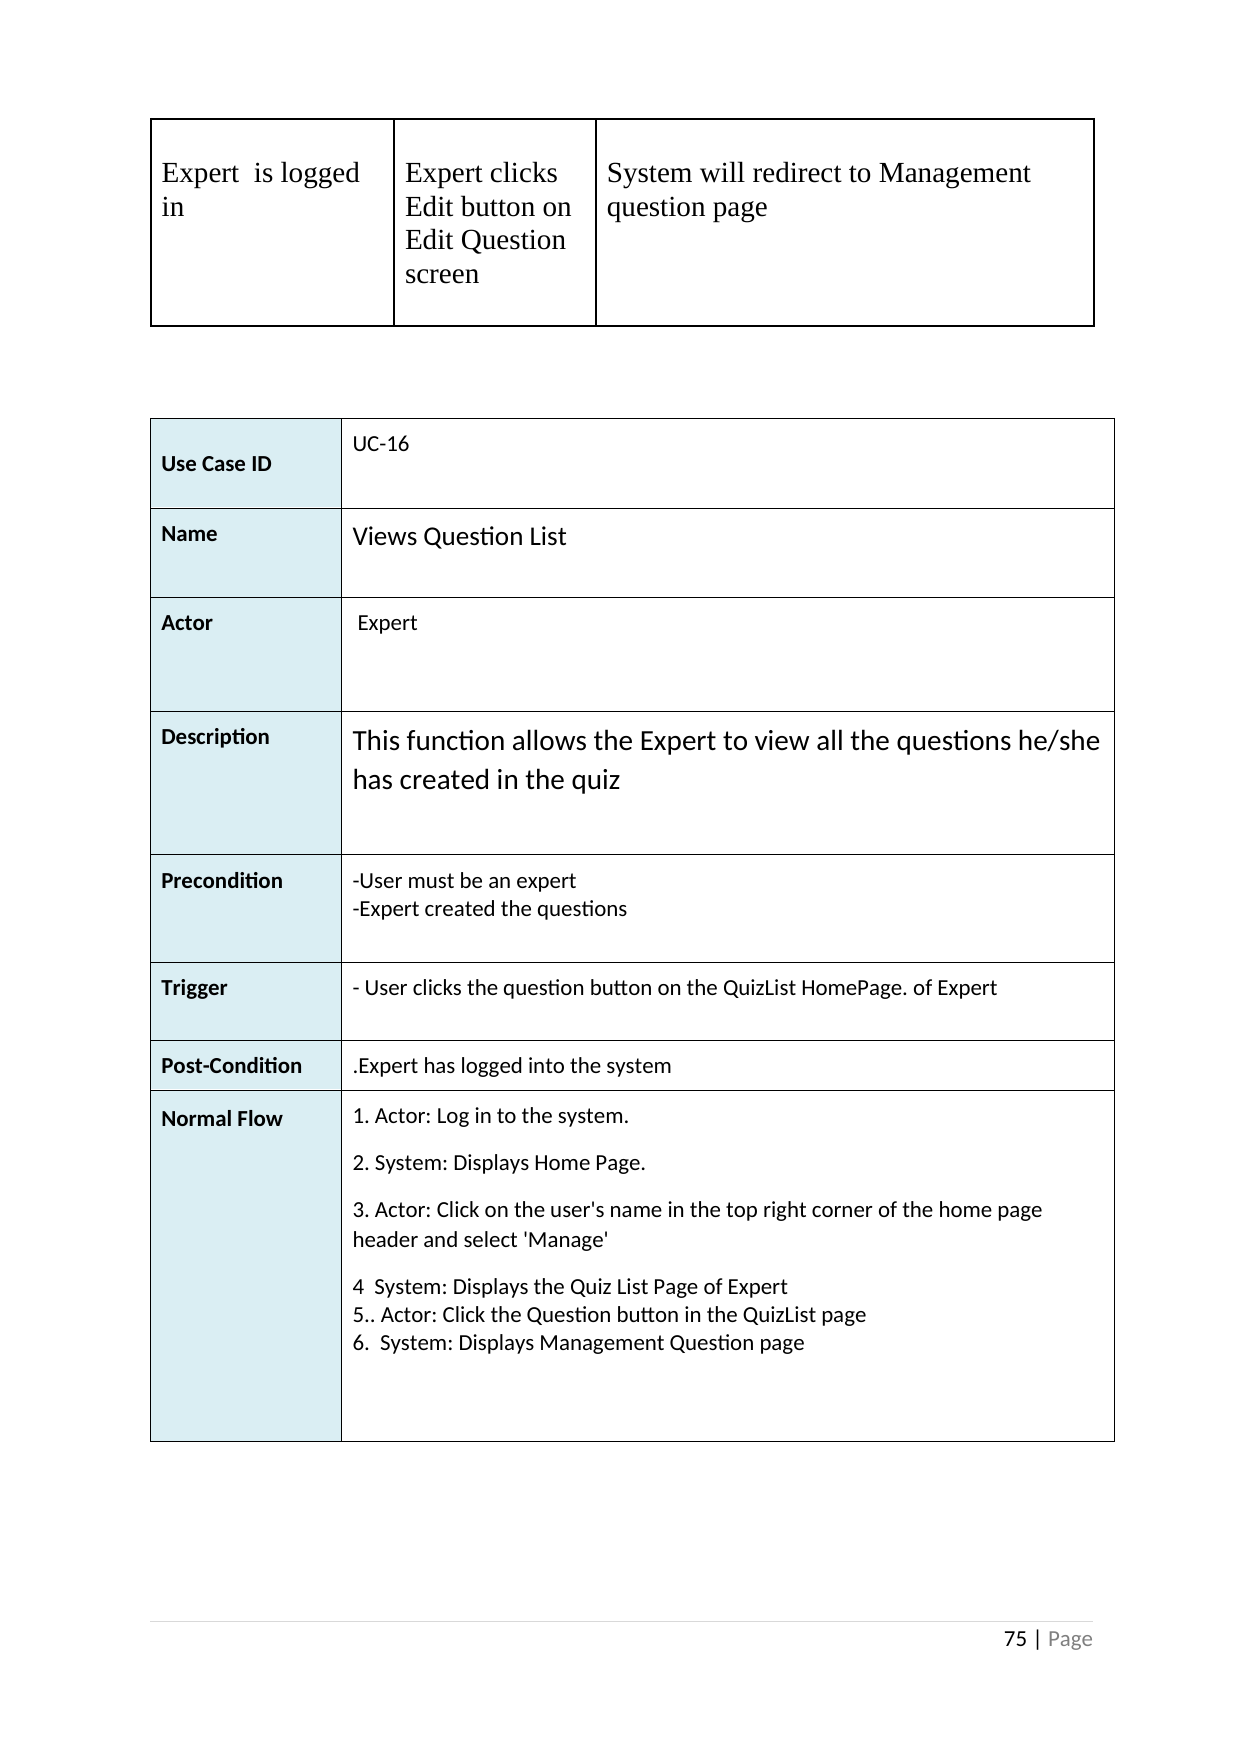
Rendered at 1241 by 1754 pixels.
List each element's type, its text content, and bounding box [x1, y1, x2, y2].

table_cell .Expert has logged into the system [342, 1041, 1114, 1089]
table_cell Expert [342, 598, 1114, 711]
table_header UC-16 [342, 419, 1114, 507]
table_header Use Case ID [151, 419, 341, 507]
table_cell 1. Actor: Log in to the system. 2. System: Displays Home Page. 3. Actor: Click on the user's name in the top right corner of the home page header and select 'Manage' 4 System: Displays the Quiz List Page of Expert 5.. Actor: Click the Question button in the QuizList page 6. System: Displays Management Question page [342, 1091, 1114, 1441]
table_cell - User clicks the question button on the QuizList HomePage. of Expert [342, 963, 1114, 1040]
table_cell Precondition [151, 855, 341, 962]
table_cell -User must be an expert -Expert created the questions [342, 855, 1114, 962]
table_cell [597, 120, 1093, 325]
table_cell Post-Condition [151, 1041, 341, 1089]
table_cell Name [151, 509, 341, 597]
table_cell This function allows the Expert to view all the questions he/she has created in the quiz [342, 712, 1114, 854]
table_cell Actor [151, 598, 341, 711]
table_cell Expert is logged in [152, 120, 393, 325]
table_cell Views Question List [342, 509, 1114, 597]
table_cell Expert clicks Edit button on Edit Question screen [395, 120, 595, 325]
table_cell Trigger [151, 963, 341, 1040]
table_cell Normal Flow [151, 1091, 341, 1441]
table_cell Description [151, 712, 341, 854]
